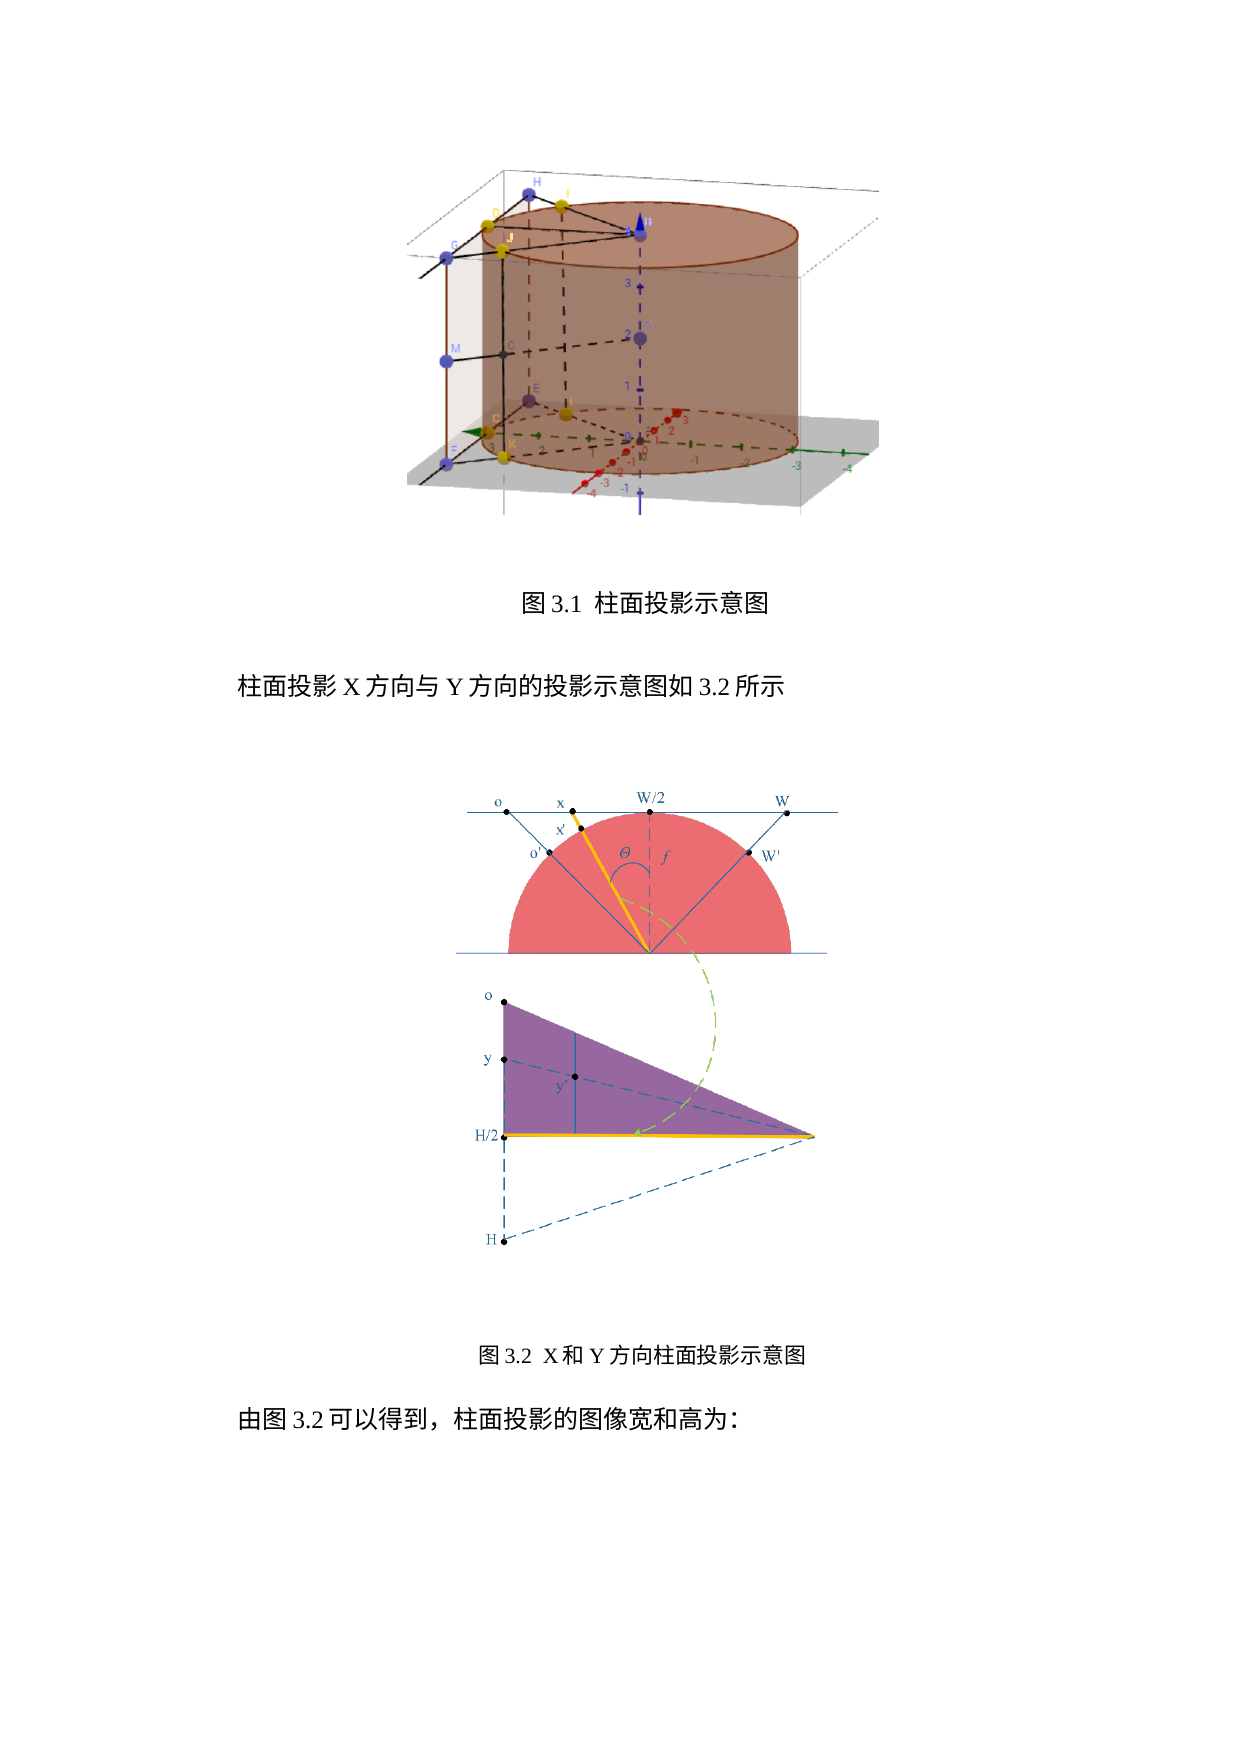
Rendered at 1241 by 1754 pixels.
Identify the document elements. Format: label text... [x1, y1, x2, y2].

text 图3.2 X和Y方向柱面投影示意图 [187, 1337, 1053, 1370]
text 柱面投影X方向与Y方向的投影示意图如3.2所示 [187, 652, 1053, 717]
picture [402, 162, 888, 524]
text 图3.1 柱面投影示意图 [187, 569, 1053, 634]
picture [402, 735, 888, 1299]
text 由图3.2可以得到，柱面投影的图像宽和高为： [187, 1386, 1053, 1451]
